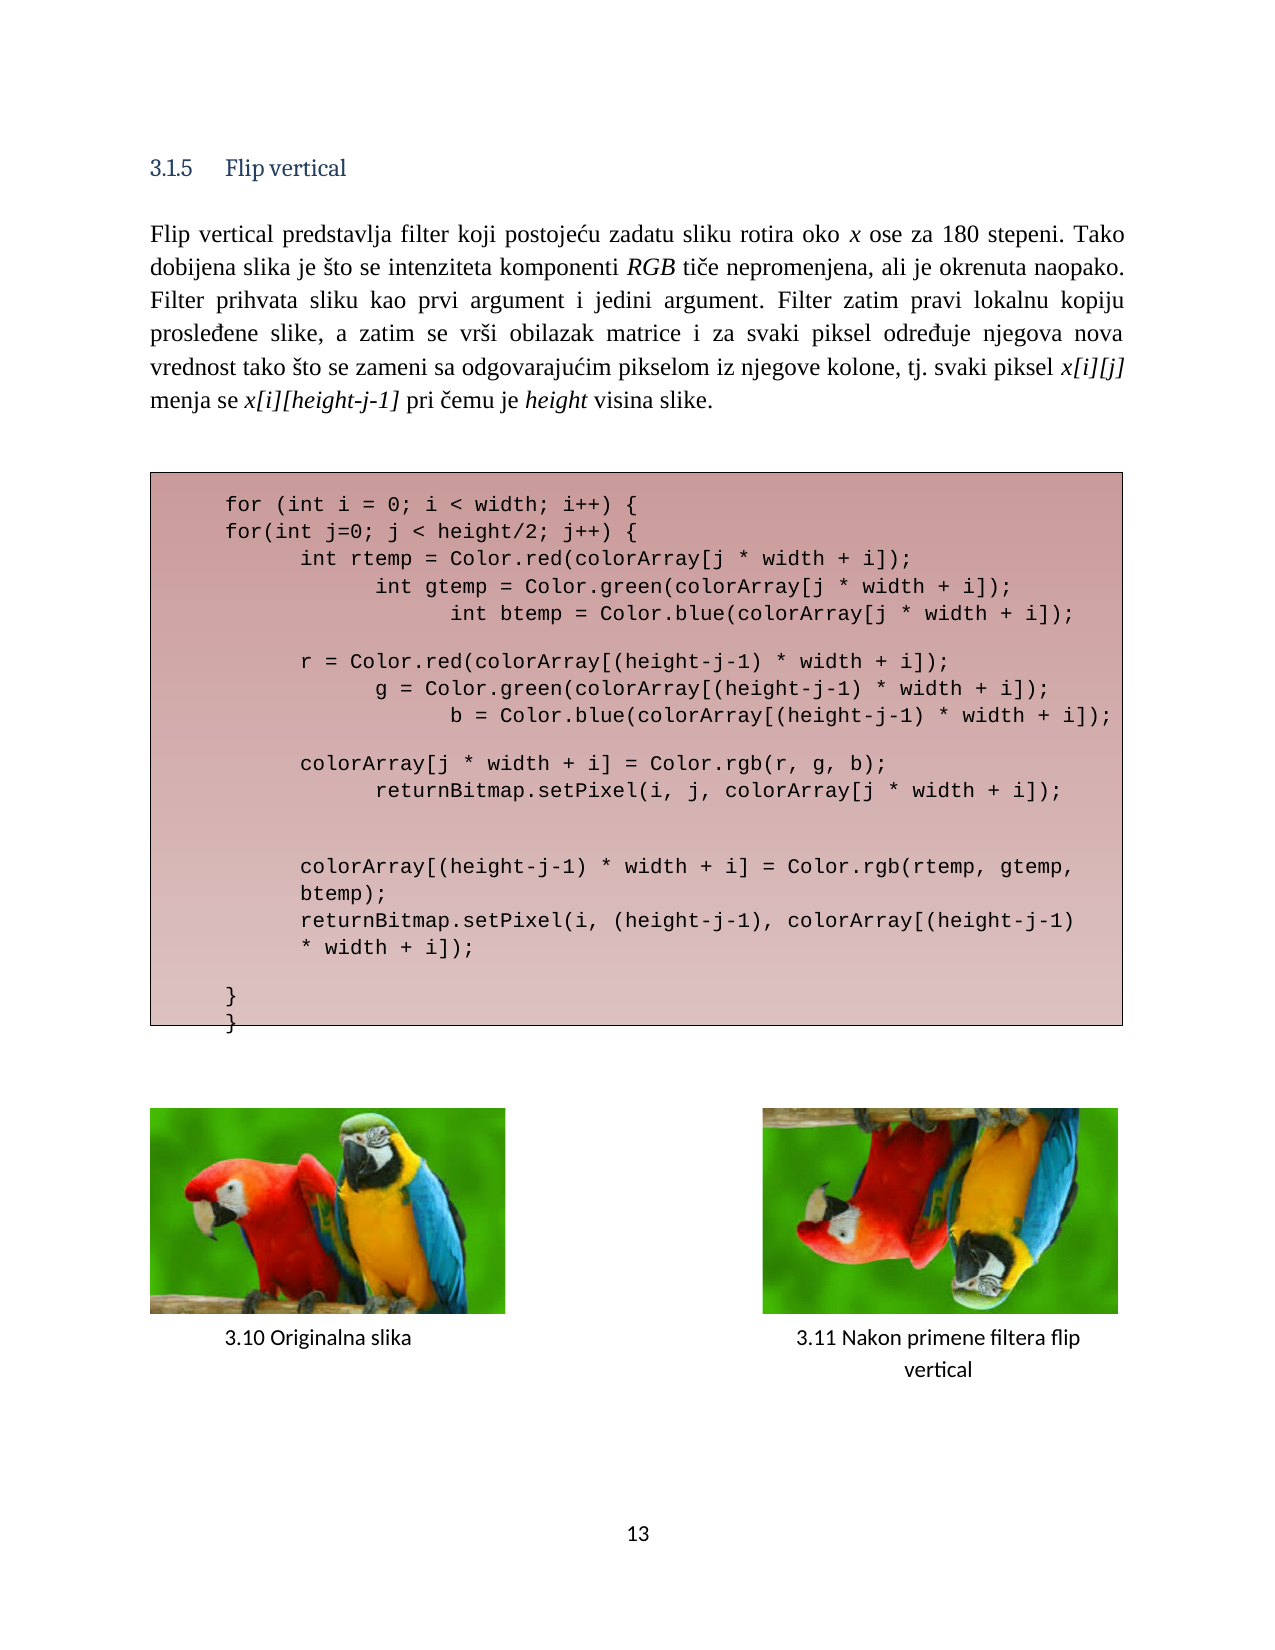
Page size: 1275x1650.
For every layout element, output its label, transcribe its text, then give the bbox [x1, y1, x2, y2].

subtitle Flip vertical [150, 154, 1125, 183]
text r = Color.red(colorArray[(height-j-1) * width + i]); g = Color.green(colorArray[(height-j-1) * width + i]); b = Color.blue(colorArray[(height-j-1) * width + i]); [225, 651, 1125, 729]
text for (int i = 0; i < width; i++) { for(int j=0; j < height/2; j++) { int rtemp = Color.red(colorArray[j * width + i]); int gtemp = Color.green(colorArray[j * width + i]); int btemp = Color.blue(colorArray[j * width + i]); [225, 494, 1125, 626]
text Flip vertical predstavlja filter koji postojeću zadatu sliku rotira oko x ose za 180 stepeni. Tako dobijena slika je što se intenziteta komponenti RGB tiče nepromenjena, ali je okrenuta naopako. Filter prihvata sliku kao prvi argument i jedini argument. Filter zatim pravi lokalnu kopiju prosleđene slike, a zatim se vrši obilazak matrice i za svaki piksel određuje njegova nova vrednost tako što se zameni sa odgovarajućim pikselom iz njegove kolone, tj. svaki piksel x[i][j] menja se x[i][height-j-1] pri čemu je height visina slike. [150, 187, 1125, 415]
picture [150, 1108, 506, 1314]
text colorArray[j * width + i] = Color.rgb(r, g, b); returnBitmap.setPixel(i, j, colorArray[j * width + i]); [225, 753, 1125, 831]
text } } [225, 985, 1125, 1036]
text colorArray[(height-j-1) * width + i] = Color.rgb(rtemp, gtemp, btemp); returnBitmap.setPixel(i, (height-j-1), colorArray[(height-j-1) * width + i]); [300, 856, 1125, 961]
picture [762, 1108, 1118, 1314]
